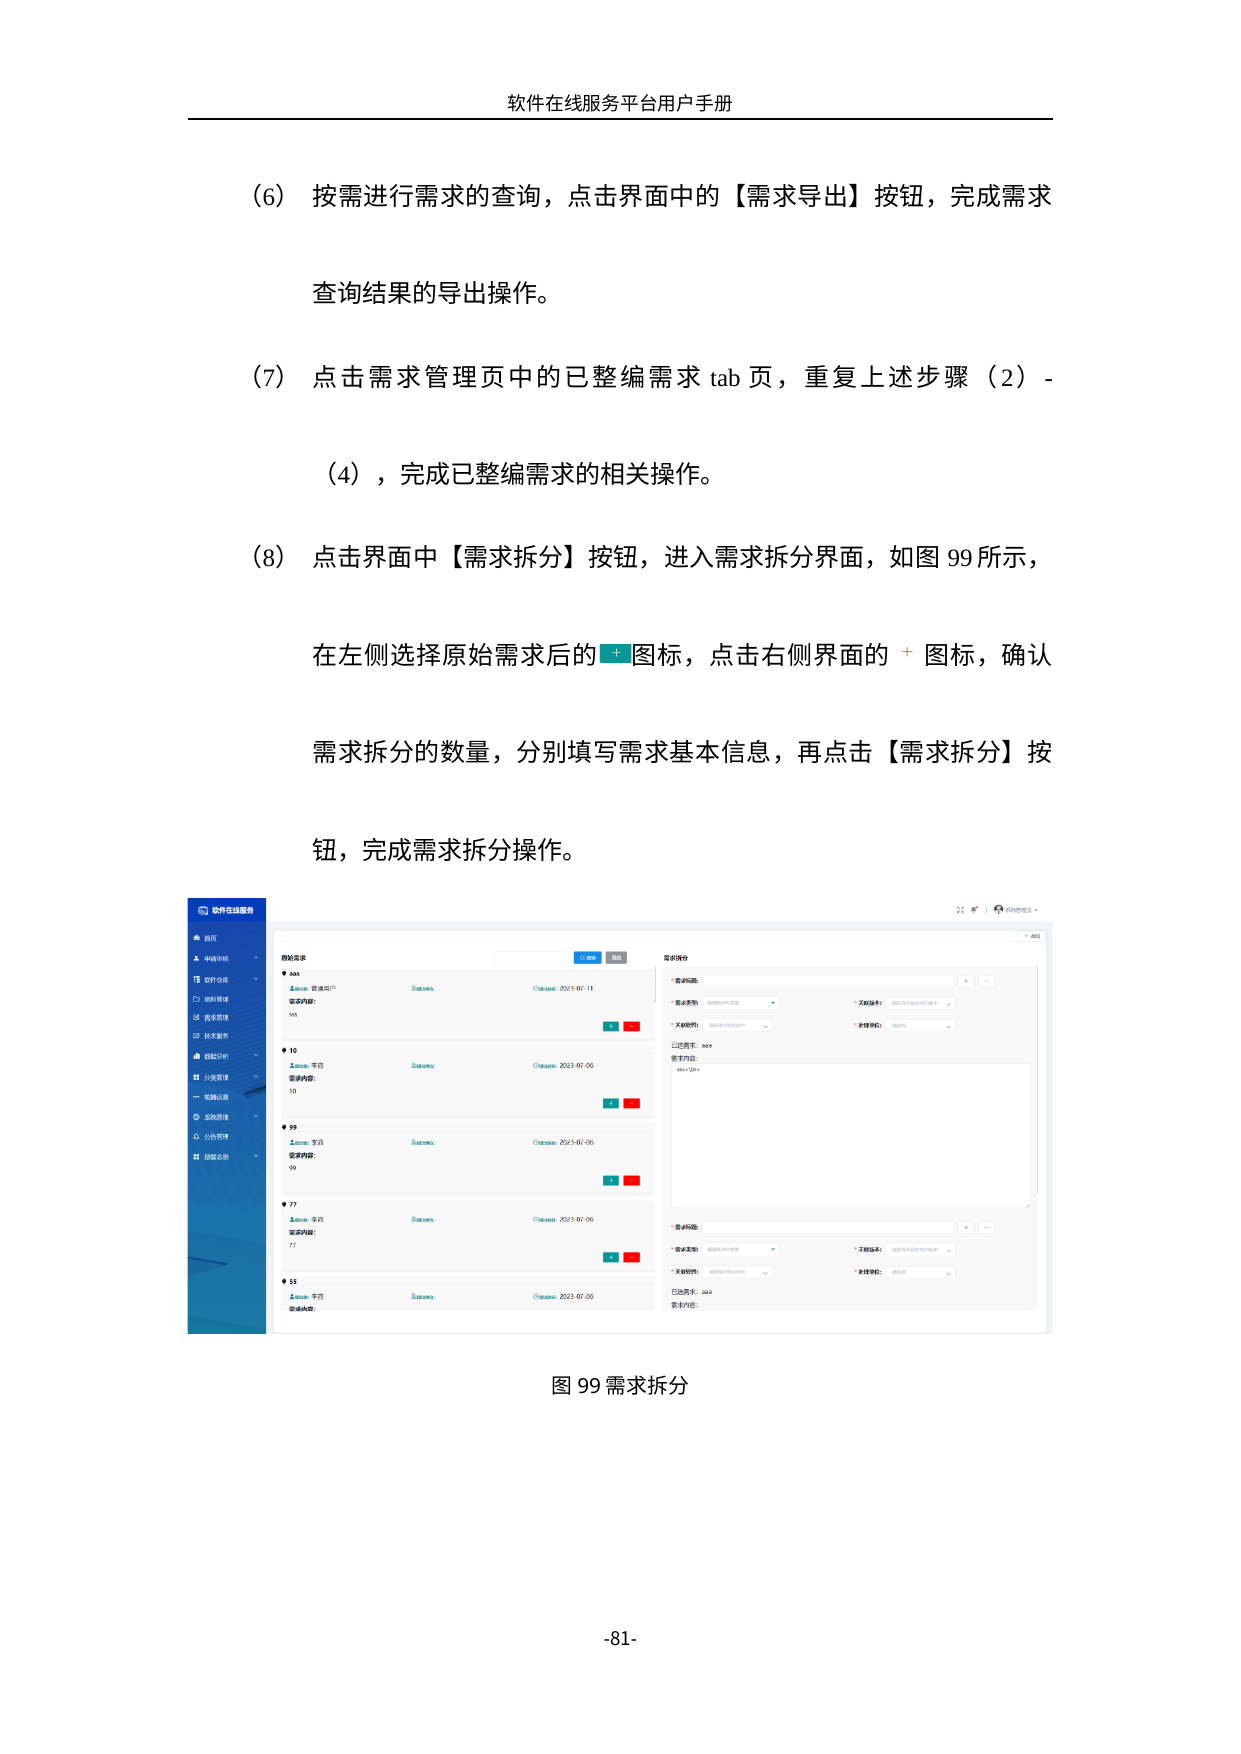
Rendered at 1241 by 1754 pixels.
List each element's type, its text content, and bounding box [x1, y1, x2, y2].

list 点击需求管理页中的已整编需求tab页，重复上述步骤（2）-（4），完成已整编需求的相关操作。 [237, 343, 1053, 505]
picture [187, 898, 1053, 1334]
picture [891, 639, 924, 664]
list 按需进行需求的查询，点击界面中的【需求导出】按钮，完成需求查询结果的导出操作。 [237, 162, 1053, 324]
picture [598, 644, 632, 664]
list 点击界面中【需求拆分】按钮，进入需求拆分界面，如图99所示，在左侧选择原始需求后的图标，点击右侧界面的图标，确认需求拆分的数量，分别填写需求基本信息，再点击【需求拆分】按钮，完成需求拆分操作。 [237, 523, 1053, 881]
text 图 99 需求拆分 [187, 1369, 1053, 1401]
